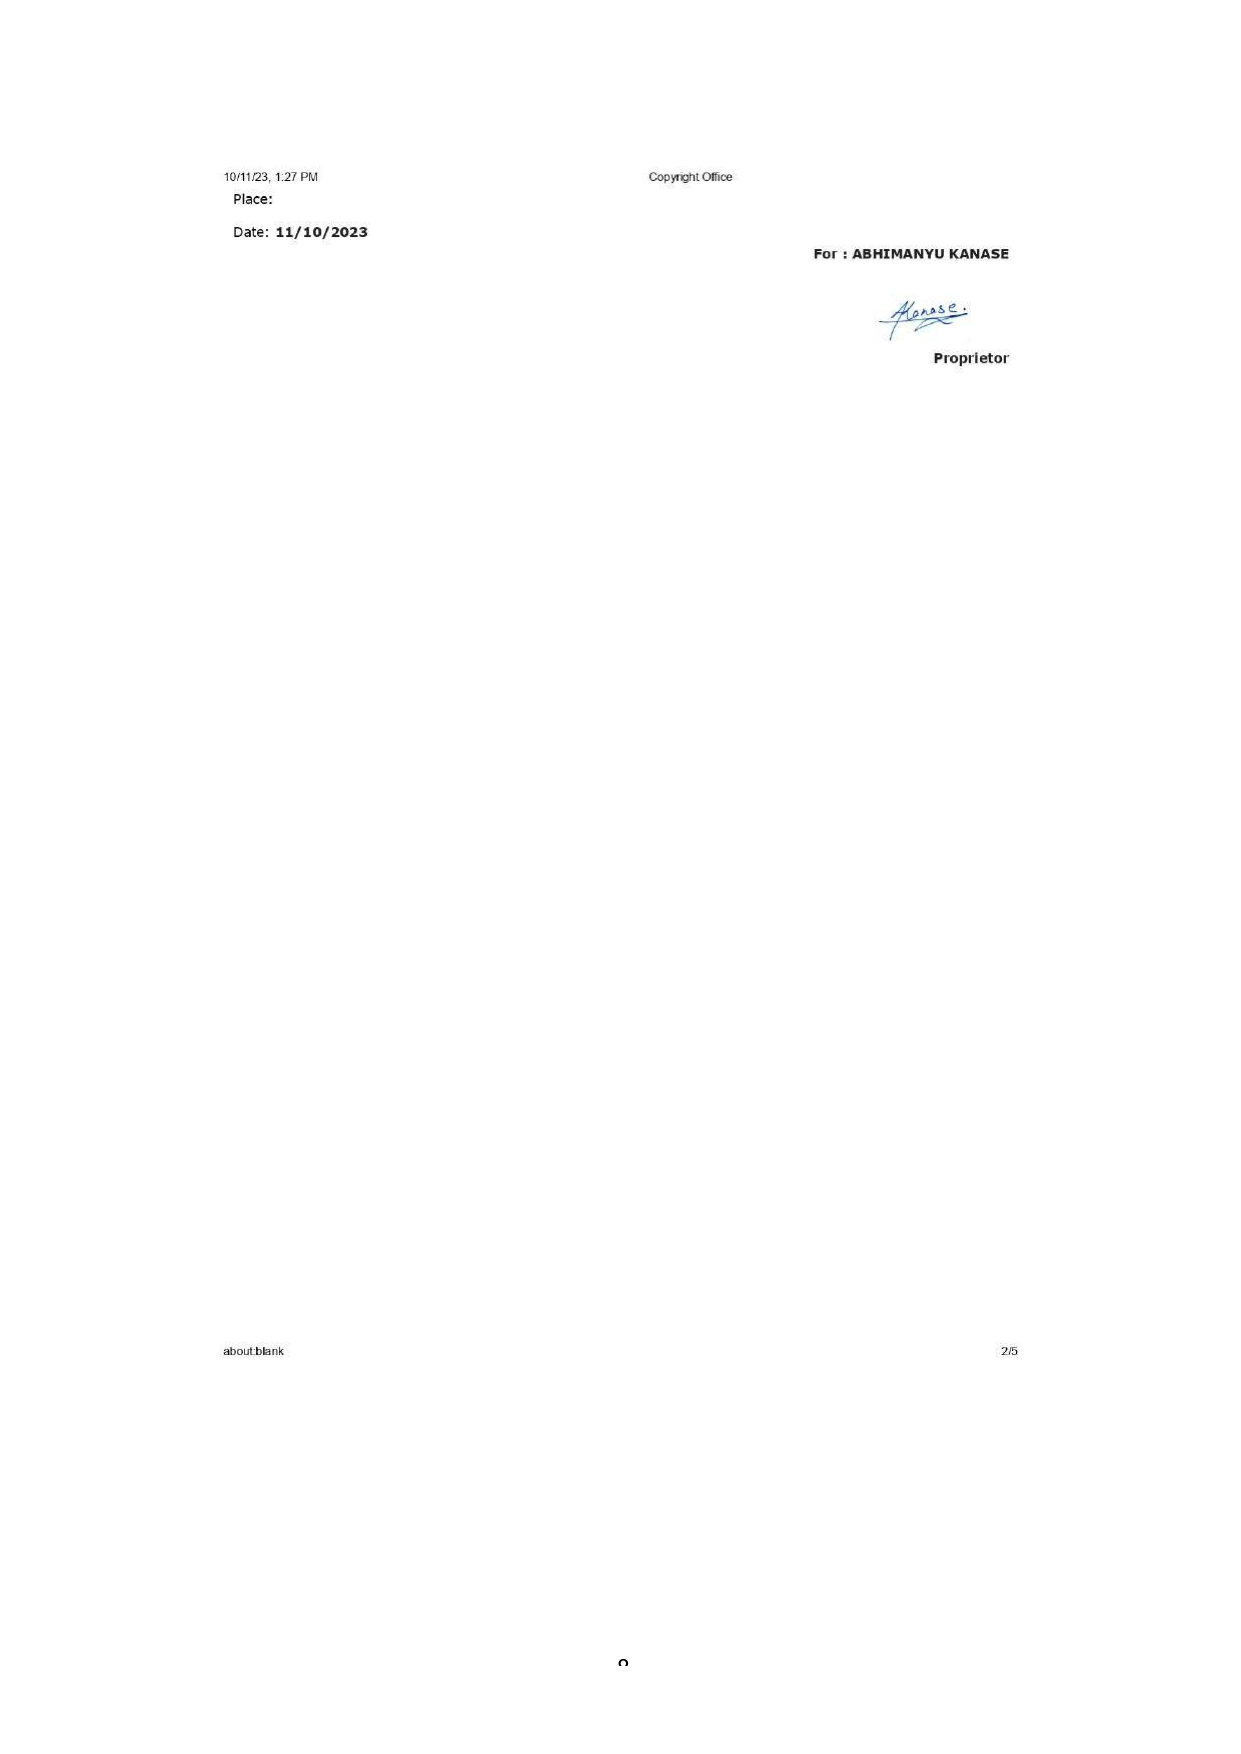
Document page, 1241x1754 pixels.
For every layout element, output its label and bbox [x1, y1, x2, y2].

picture [218, 166, 1019, 1358]
